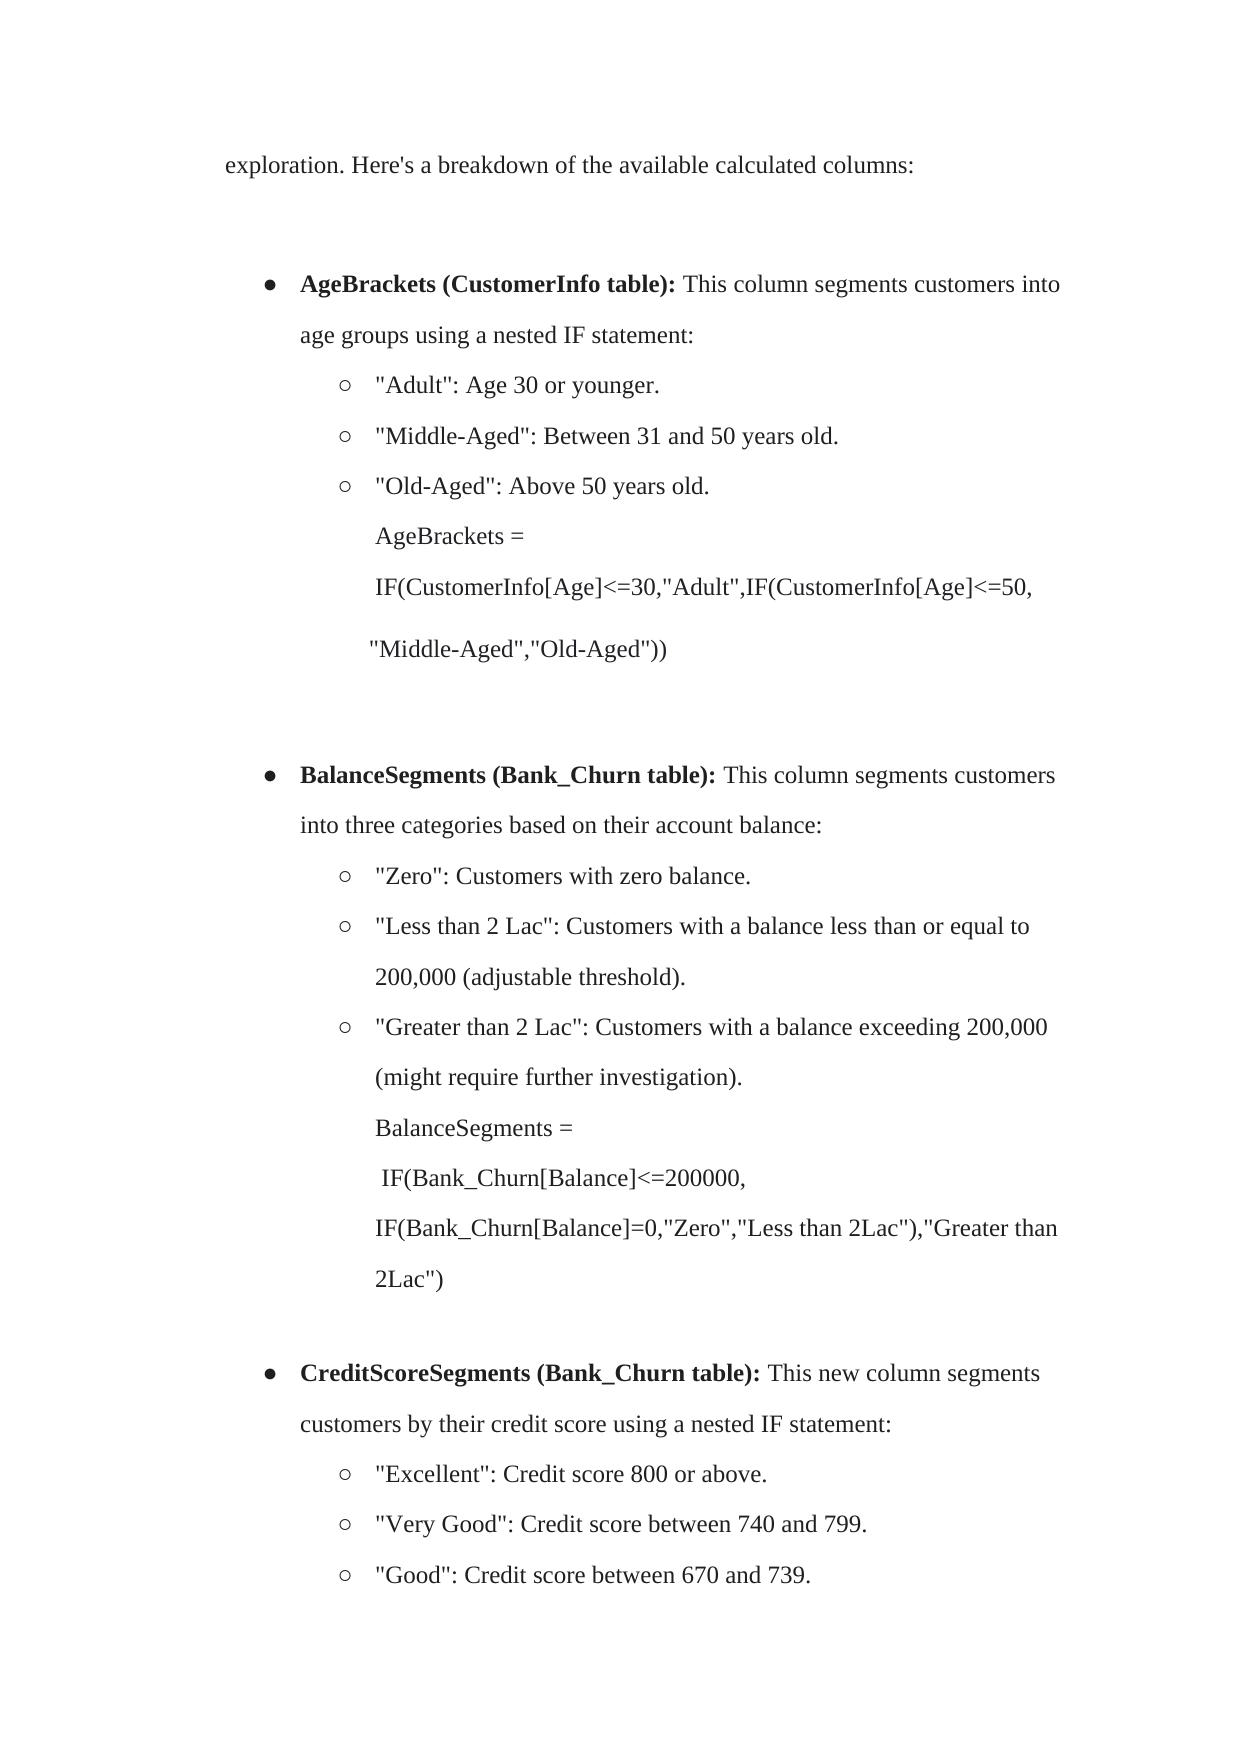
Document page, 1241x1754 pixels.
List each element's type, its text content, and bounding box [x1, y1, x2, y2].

list "Very Good": Credit score between 740 and 799. [337, 1509, 1090, 1538]
list "Zero": Customers with zero balance. [337, 861, 1090, 890]
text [225, 150, 1090, 225]
list "Good": Credit score between 670 and 739. [337, 1560, 1090, 1589]
list "Greater than 2 Lac": Customers with a balance exceeding 200,000 (might require further investigation). BalanceSegments = IF(Bank_Churn[Balance]<=200000, IF(Bank_Churn[Balance]=0,"Zero","Less than 2Lac"),"Greater than 2Lac") [337, 1012, 1090, 1338]
list "Middle-Aged": Between 31 and 50 years old. [337, 421, 1090, 449]
list AgeBrackets (CustomerInfo table): This column segments customers into age groups using a nested IF statement: [262, 269, 1090, 349]
list "Old-Aged": Above 50 years old. AgeBrackets = IF(CustomerInfo[Age]<=30,"Adult",IF(CustomerInfo[Age]<=50, [337, 471, 1090, 601]
list "Less than 2 Lac": Customers with a balance less than or equal to 200,000 (adjustable threshold). [337, 911, 1090, 991]
text "Middle-Aged","Old-Aged")) [300, 634, 1090, 663]
list BalanceSegments (Bank_Churn table): This column segments customers into three categories based on their account balance: [262, 760, 1090, 839]
list "Excellent": Credit score 800 or above. [337, 1459, 1090, 1488]
list CreditScoreSegments (Bank_Churn table): This new column segments customers by their credit score using a nested IF statement: [262, 1358, 1090, 1437]
list "Adult": Age 30 or younger. [337, 370, 1090, 399]
